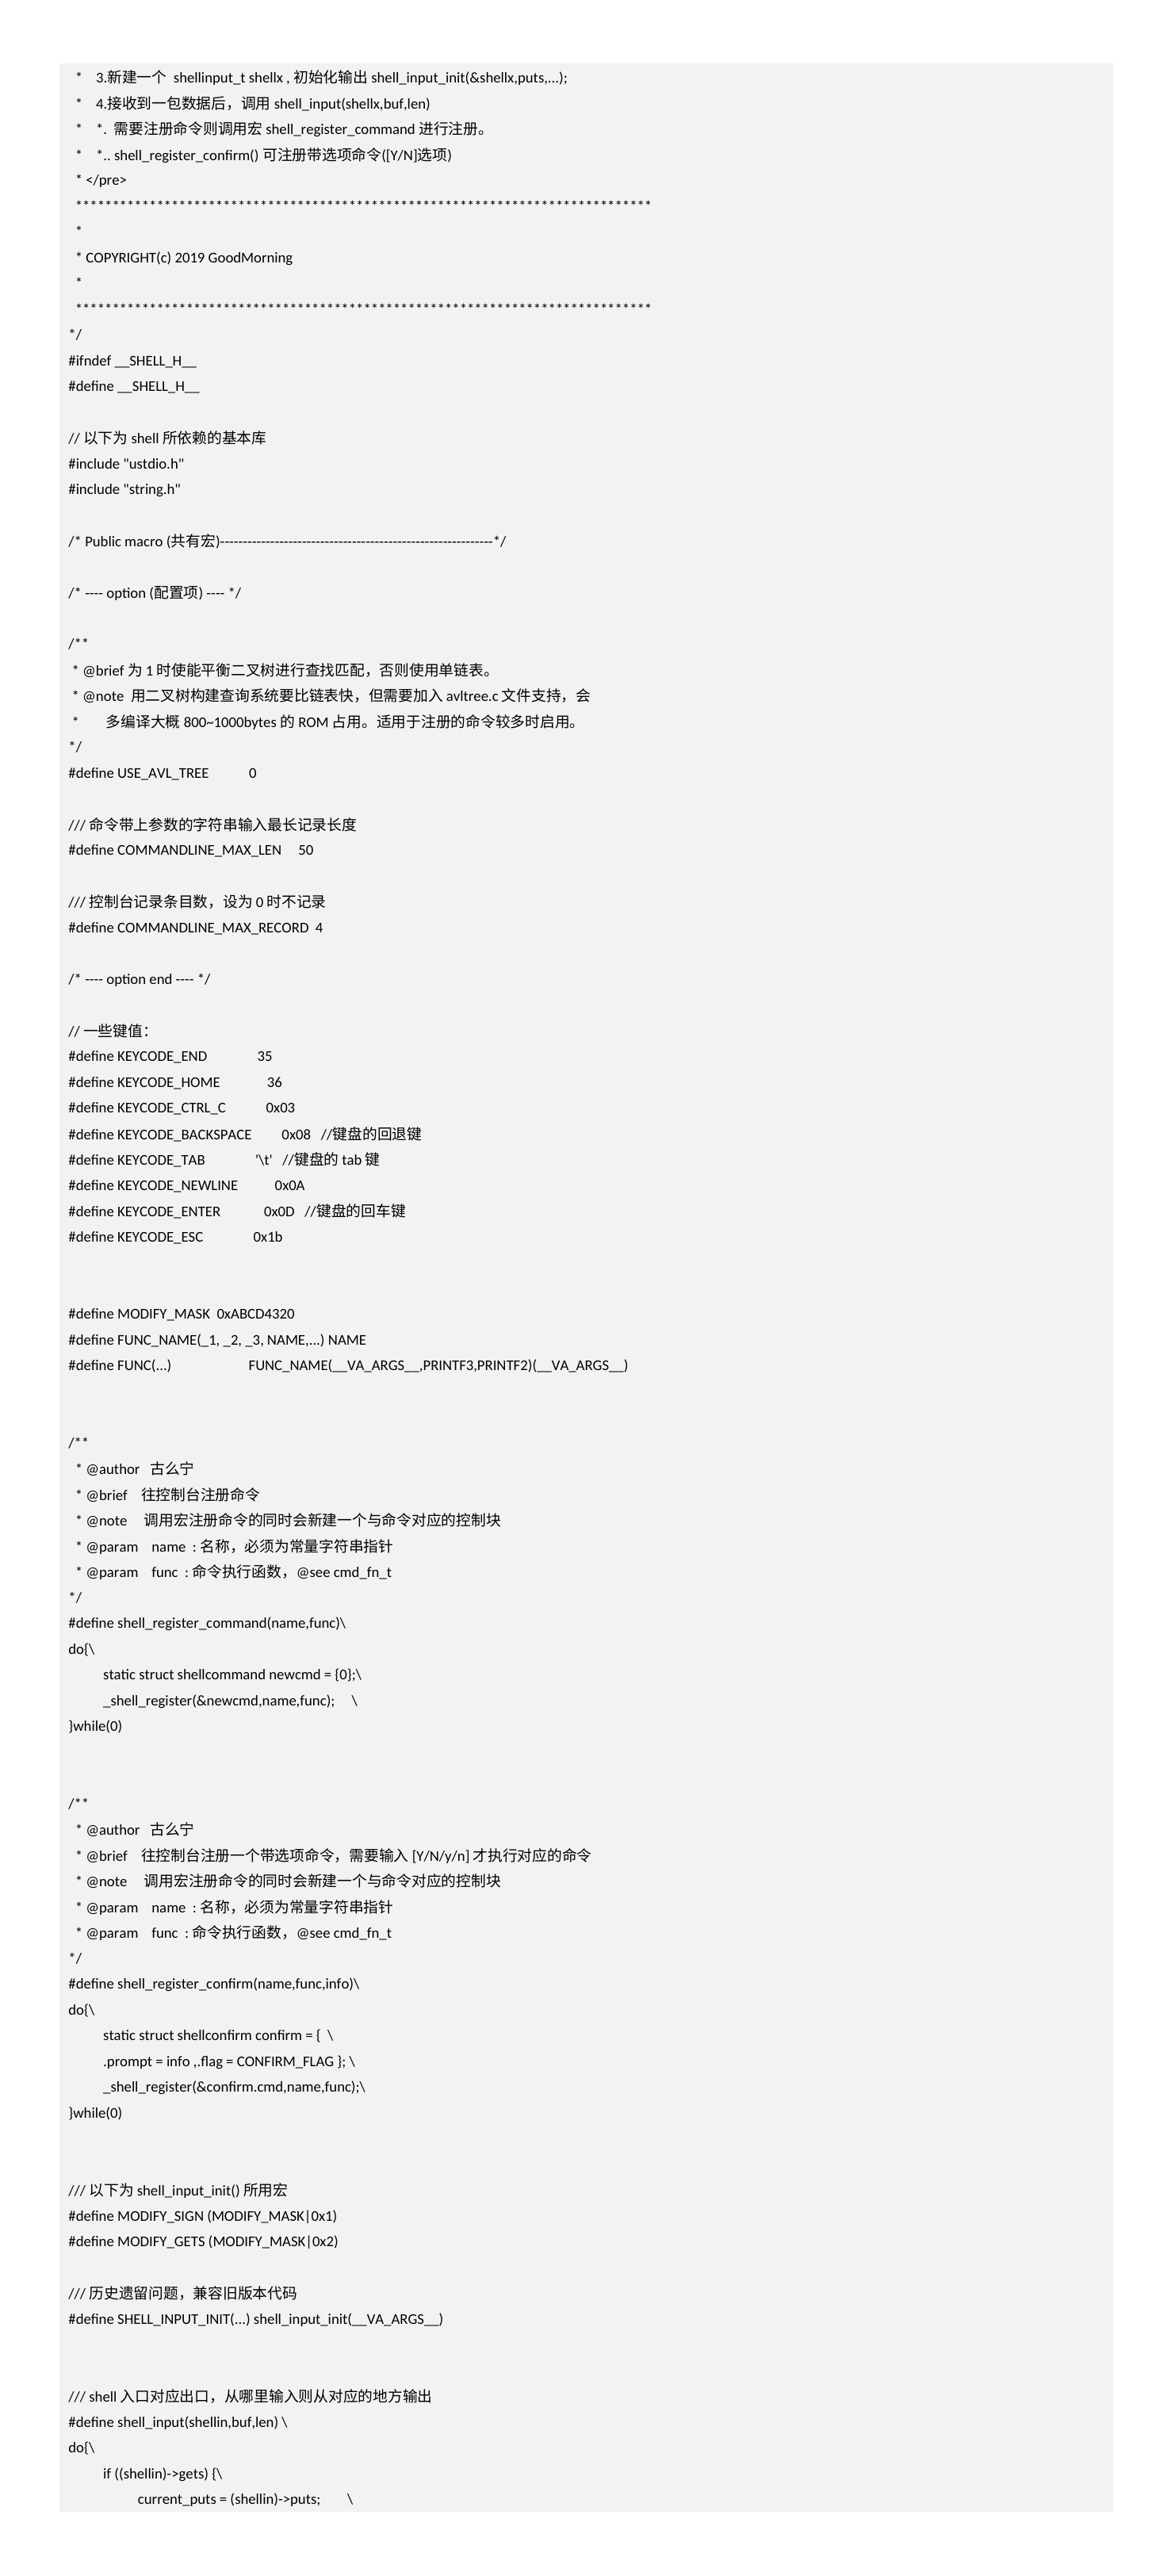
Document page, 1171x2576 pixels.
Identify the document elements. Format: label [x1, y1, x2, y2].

table_header [59, 63, 1113, 2512]
